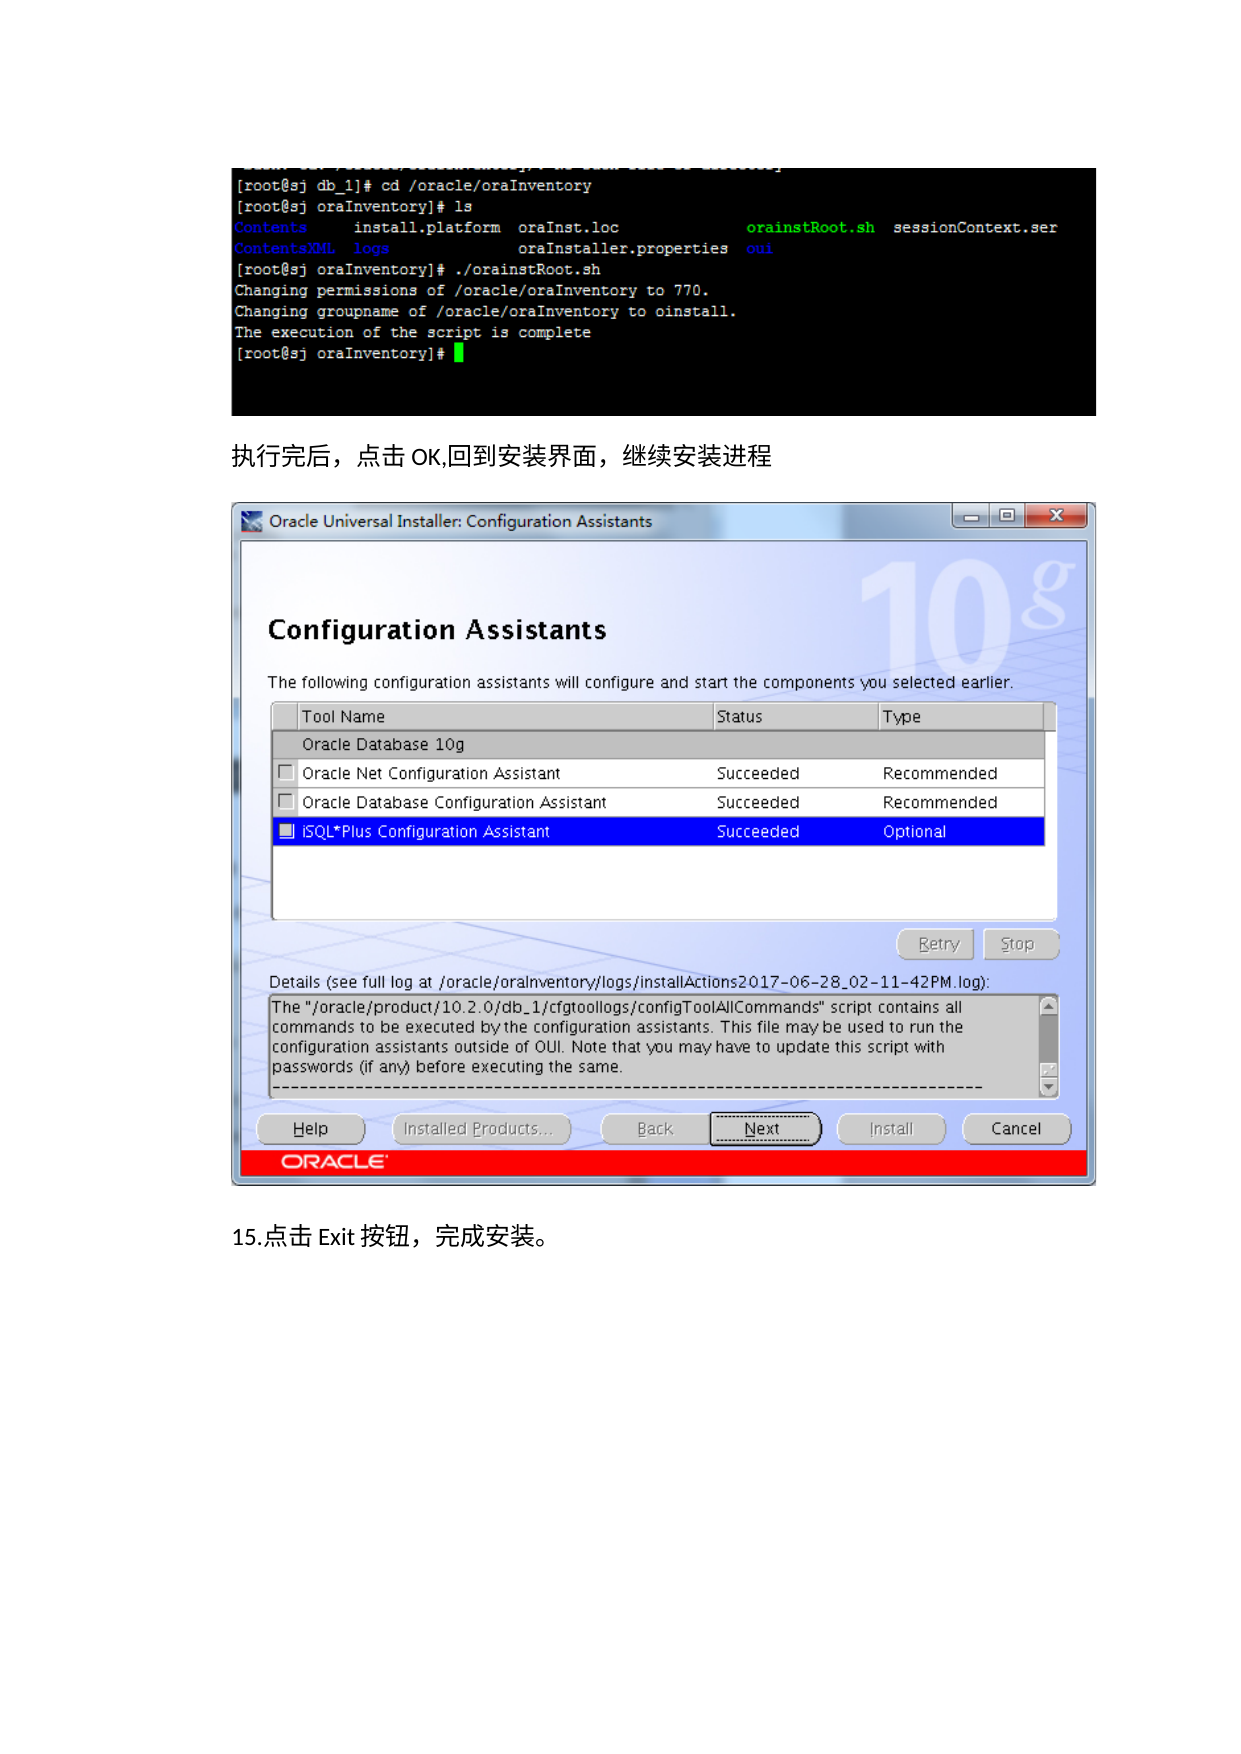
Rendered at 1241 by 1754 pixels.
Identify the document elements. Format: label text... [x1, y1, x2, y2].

text 执行完后，点击OK,回到安装界面，继续安装进程 [187, 422, 1053, 487]
text 15.点击Exit按钮，完成安装。 [187, 1202, 1053, 1267]
picture [231, 168, 1097, 416]
picture [231, 502, 1097, 1186]
